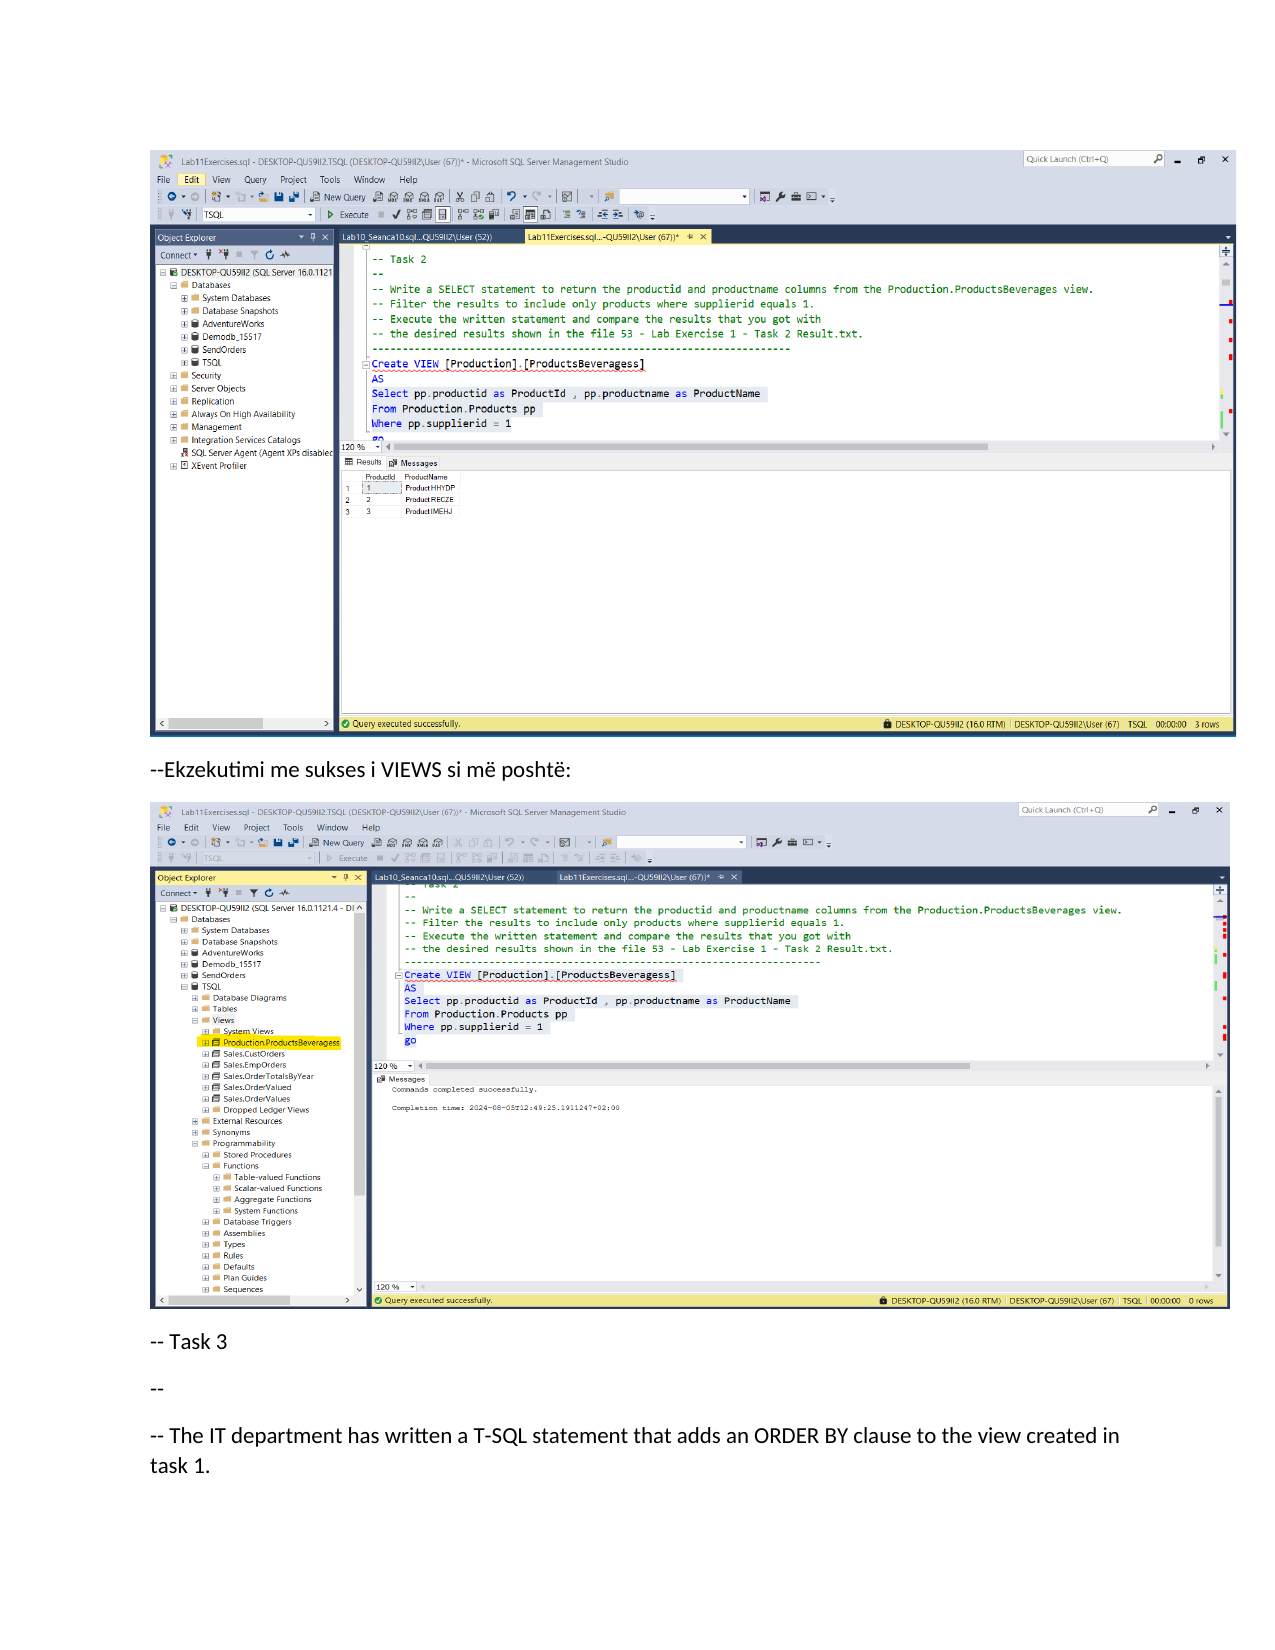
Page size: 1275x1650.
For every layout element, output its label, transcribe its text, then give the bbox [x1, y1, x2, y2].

text --Ekzekutimi me sukses i VIEWS si më poshtë: [150, 755, 1125, 783]
text -- The IT department has written a T-SQL statement that adds an ORDER BY clause to the view created in task 1. [150, 1421, 1125, 1479]
picture [150, 150, 1237, 737]
text -- [150, 1374, 1125, 1402]
text -- Task 3 [150, 1327, 1125, 1355]
picture [150, 802, 1230, 1309]
